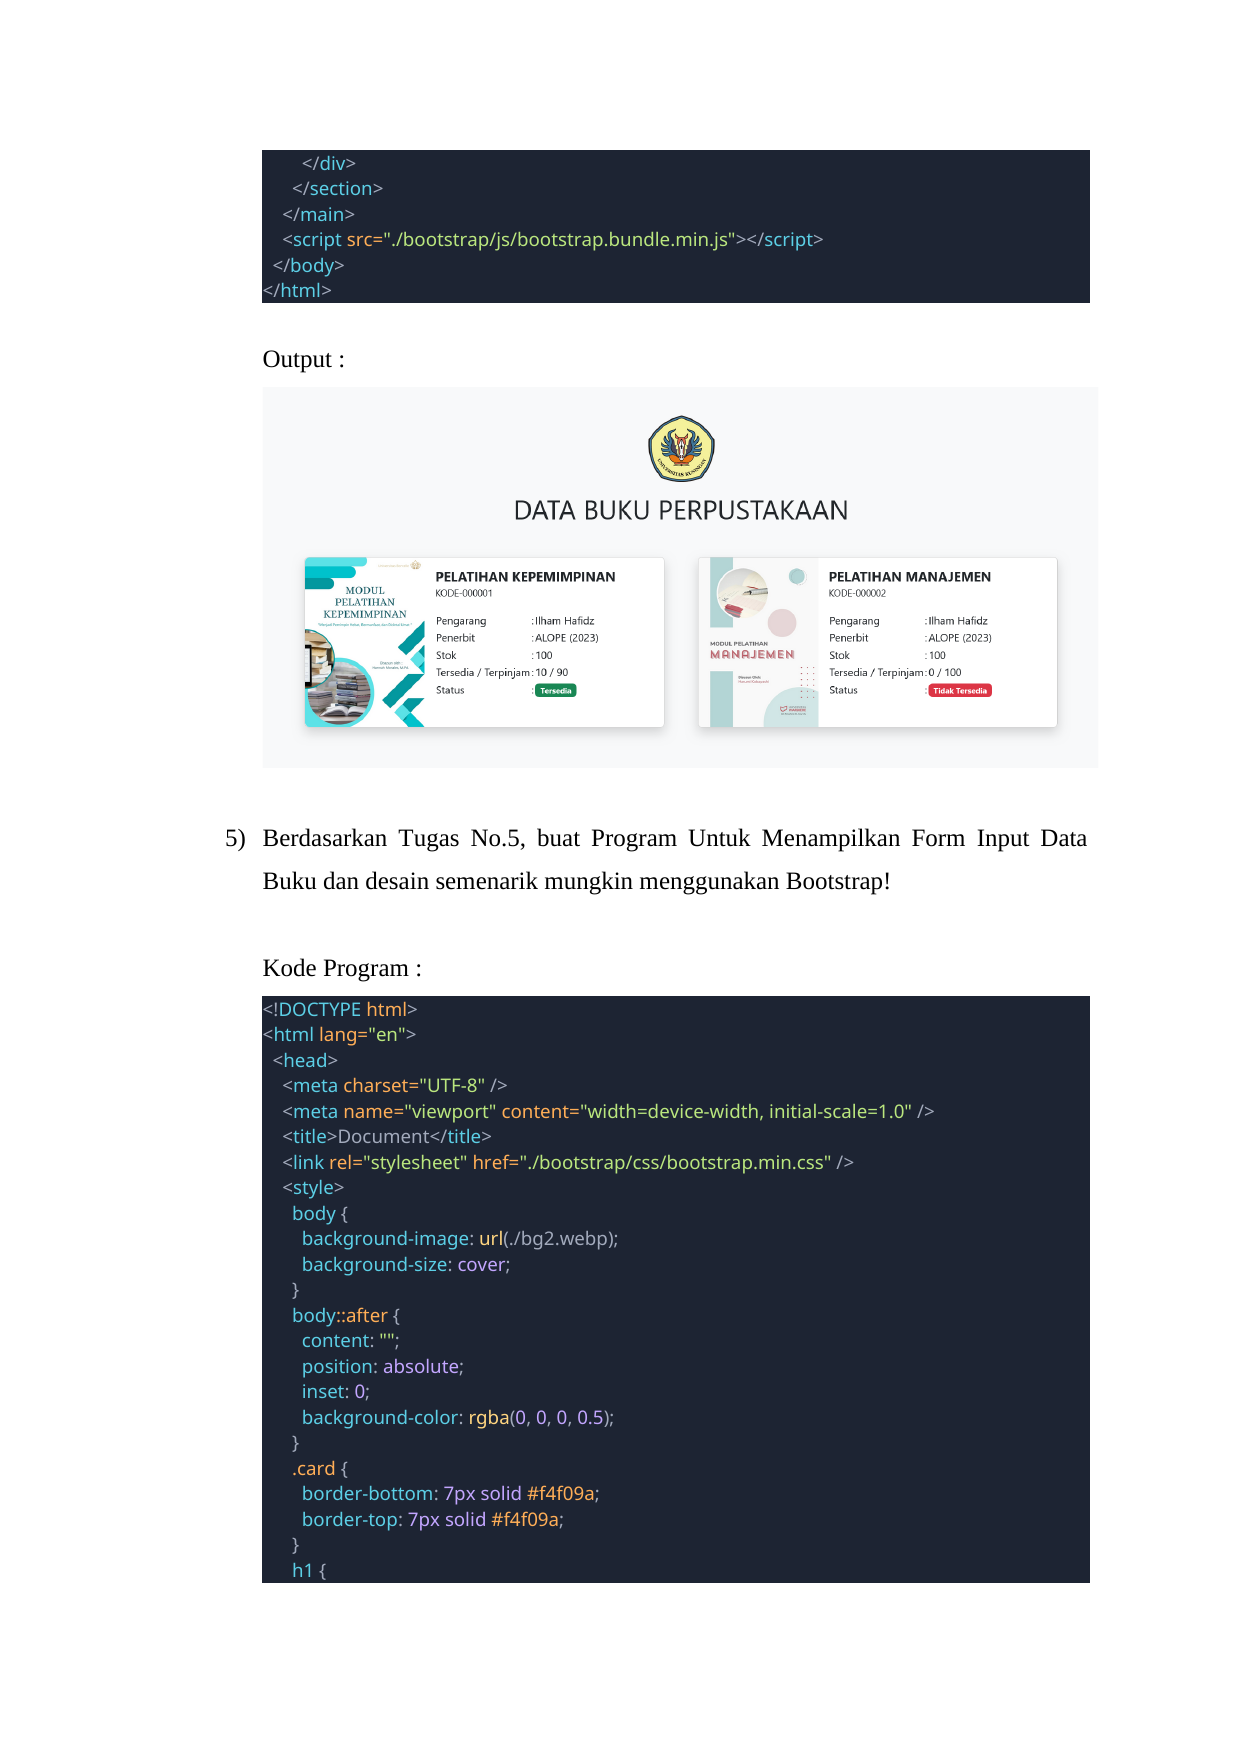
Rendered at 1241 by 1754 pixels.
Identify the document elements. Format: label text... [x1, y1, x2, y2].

text </body> [262, 252, 1090, 278]
text inset: 0; [262, 1379, 1090, 1404]
text content: ""; [262, 1328, 1090, 1353]
text <title>Document</title> [262, 1123, 1090, 1149]
text } [262, 1430, 1090, 1455]
text } [262, 1532, 1090, 1557]
text background-image: url(./bg2.webp); [262, 1226, 1090, 1251]
text <meta name="viewport" content="width=device-width, initial-scale=1.0" /> [262, 1098, 1090, 1123]
text } [262, 1277, 1090, 1302]
text <head> [262, 1047, 1090, 1072]
text </html> [262, 278, 1090, 303]
list Berdasarkan Tugas No.5, buat Program Untuk Menampilkan Form Input Data Buku dan desain semenarik mungkin menggunakan Bootstrap! [225, 823, 1088, 895]
text </div> [262, 150, 1090, 176]
text border-bottom: 7px solid #f4f09a; [262, 1481, 1090, 1506]
picture [262, 387, 1099, 768]
text border-top: 7px solid #f4f09a; [262, 1506, 1090, 1532]
text .card { [262, 1455, 1090, 1481]
text background-size: cover; [262, 1251, 1090, 1277]
list Kode Program : [262, 953, 1088, 981]
text h1 { [262, 1557, 1090, 1583]
text <link rel="stylesheet" href="./bootstrap/css/bootstrap.min.css" /> [262, 1149, 1090, 1174]
text <meta charset="UTF-8" /> [262, 1072, 1090, 1098]
text position: absolute; [262, 1353, 1090, 1379]
text body::after { [262, 1302, 1090, 1328]
text <html lang="en"> [262, 1021, 1090, 1047]
text </main> [262, 201, 1090, 227]
text background-color: rgba(0, 0, 0, 0.5); [262, 1404, 1090, 1430]
text <style> [262, 1174, 1090, 1200]
text body { [262, 1200, 1090, 1226]
list Output : [262, 344, 1088, 373]
text <script src="./bootstrap/js/bootstrap.bundle.min.js"></script> [262, 227, 1090, 252]
text </section> [262, 176, 1090, 201]
text <!DOCTYPE html> [262, 996, 1090, 1021]
